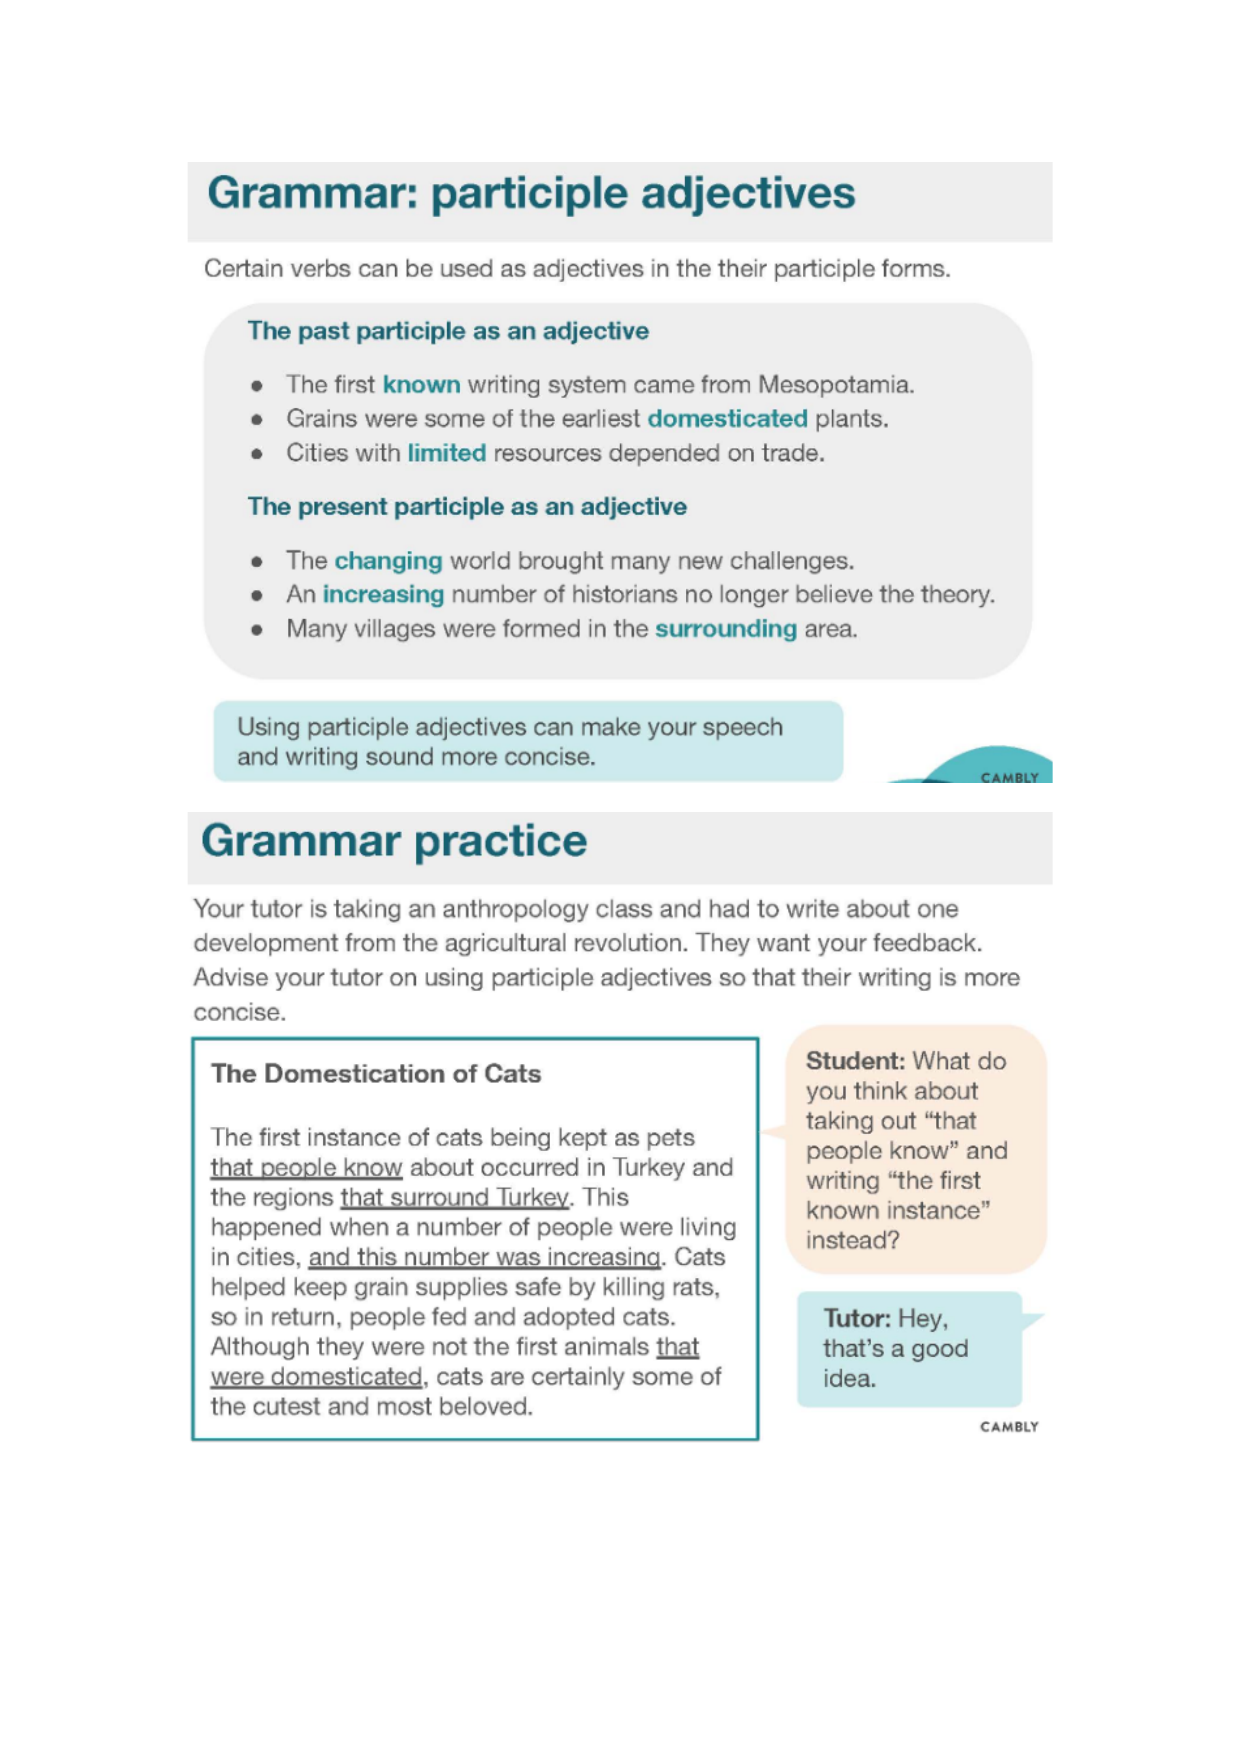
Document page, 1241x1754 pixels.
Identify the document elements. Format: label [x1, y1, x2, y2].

picture [187, 162, 1053, 783]
picture [187, 812, 1053, 1445]
